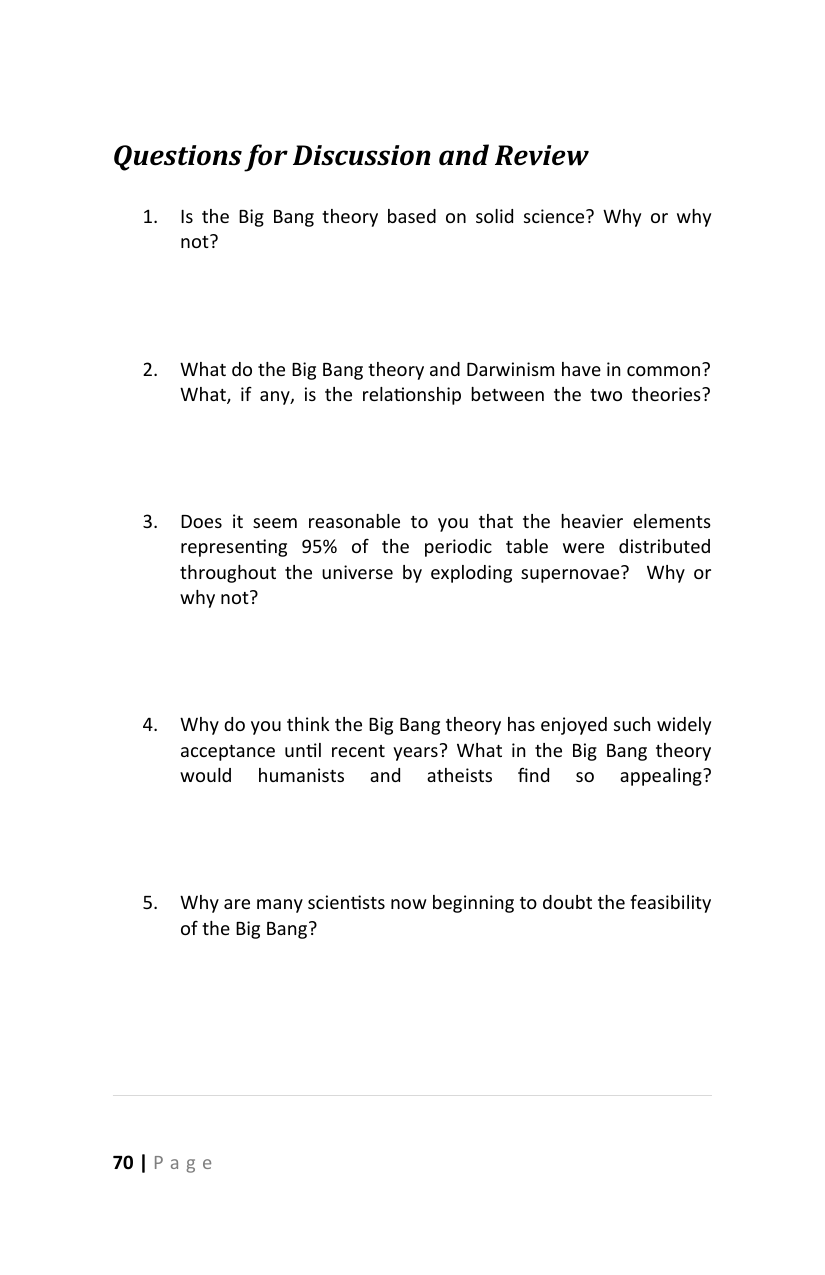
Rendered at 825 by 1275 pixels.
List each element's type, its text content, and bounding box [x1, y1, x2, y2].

list Why do you think the Big Bang theory has enjoyed such widely acceptance until recent years? What in the Big Bang theory would humanists and atheists find so appealing? [142, 712, 712, 889]
subtitle Questions for Discussion and Review [112, 137, 712, 172]
list Is the Big Bang theory based on solid science? Why or why not? [142, 203, 712, 356]
list Does it seem reasonable to you that the heavier elements representing 95% of the periodic table were distributed throughout the universe by exploding supernovae? Why or why not? [142, 508, 712, 610]
list Why are many scientists now beginning to doubt the feasibility of the Big Bang? [142, 889, 712, 940]
list What do the Big Bang theory and Darwinism have in common? What, if any, is the relationship between the two theories? [142, 356, 712, 508]
